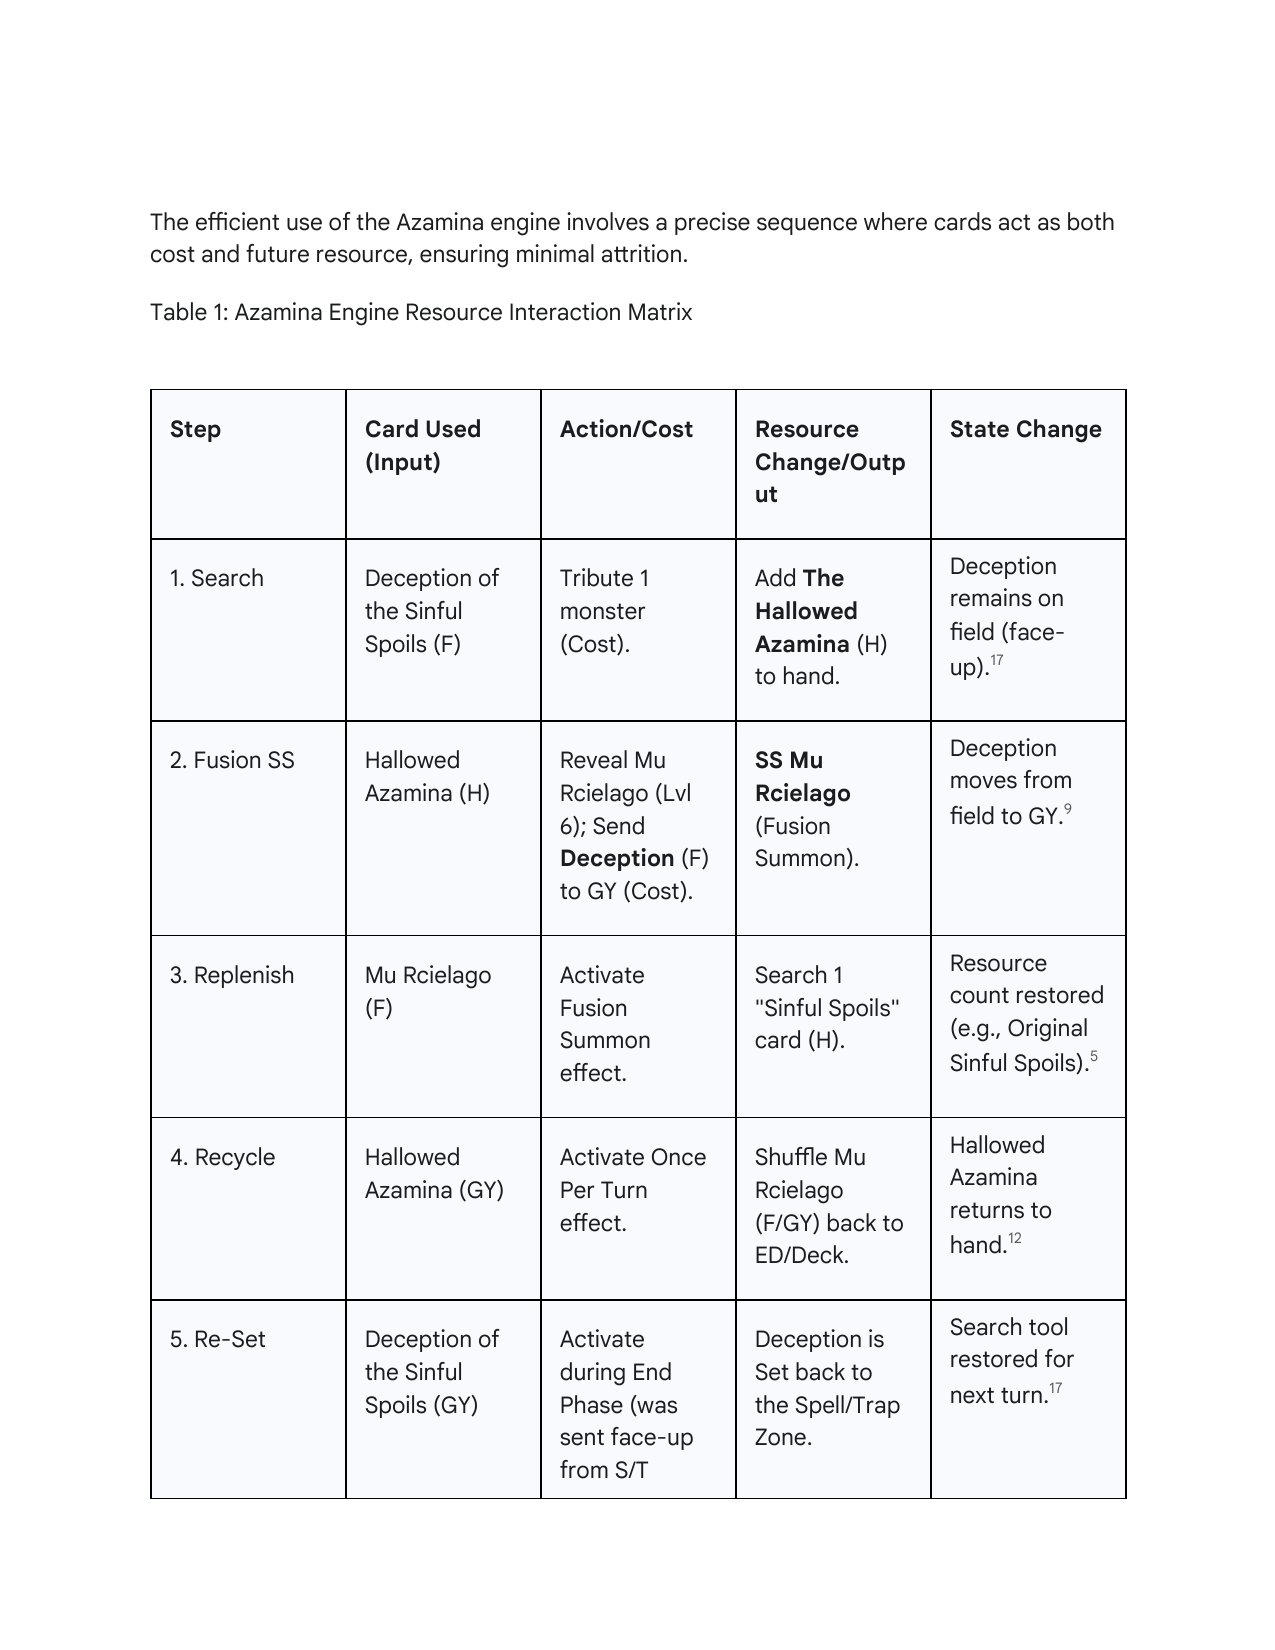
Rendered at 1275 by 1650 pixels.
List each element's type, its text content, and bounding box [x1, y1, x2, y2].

table_header Step [152, 390, 345, 538]
table_header Action/Cost [542, 390, 735, 538]
table_cell Hallowed Azamina returns to hand.12 [932, 1118, 1125, 1299]
table_cell Activate Once Per Turn effect. [542, 1118, 735, 1299]
table_cell Search 1 "Sinful Spoils" card (H). [737, 936, 930, 1117]
table_cell 1. Search [152, 540, 345, 720]
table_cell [737, 1301, 930, 1498]
table_cell 3. Replenish [152, 936, 345, 1117]
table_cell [347, 1301, 540, 1498]
table_header State Change [932, 390, 1125, 538]
table_cell Mu Rcielago (F) [347, 936, 540, 1117]
table_cell Hallowed Azamina (H) [347, 722, 540, 935]
table_cell Add The Hallowed Azamina (H) to hand. [737, 540, 930, 720]
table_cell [542, 1301, 735, 1498]
table_cell Reveal Mu Rcielago (Lvl 6); Send Deception (F) to GY (Cost). [542, 722, 735, 935]
table_cell Deception remains on field (face-up).17 [932, 540, 1125, 720]
table_cell Tribute 1 monster (Cost). [542, 540, 735, 720]
table_cell 5. Re-Set [152, 1301, 345, 1498]
table_cell Shuffle Mu Rcielago (F/GY) back to ED/Deck. [737, 1118, 930, 1299]
table_cell Hallowed Azamina (GY) [347, 1118, 540, 1299]
table_cell SS Mu Rcielago (Fusion Summon). [737, 722, 930, 935]
table_header Resource Change/Output [737, 390, 930, 538]
table_cell Activate Fusion Summon effect. [542, 936, 735, 1117]
table_cell 2. Fusion SS [152, 722, 345, 935]
table_cell Deception moves from field to GY.9 [932, 722, 1125, 935]
table_cell 4. Recycle [152, 1118, 345, 1299]
table_cell Resource count restored (e.g., Original Sinful Spoils).5 [932, 936, 1125, 1117]
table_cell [932, 1301, 1125, 1498]
table_header Card Used (Input) [347, 390, 540, 538]
text The efficient use of the Azamina engine involves a precise sequence where cards act as both cost and future resource, ensuring minimal attrition. [150, 208, 1125, 269]
table_cell Deception of the Sinful Spoils (F) [347, 540, 540, 720]
text Table 1: Azamina Engine Resource Interaction Matrix [150, 298, 1125, 327]
